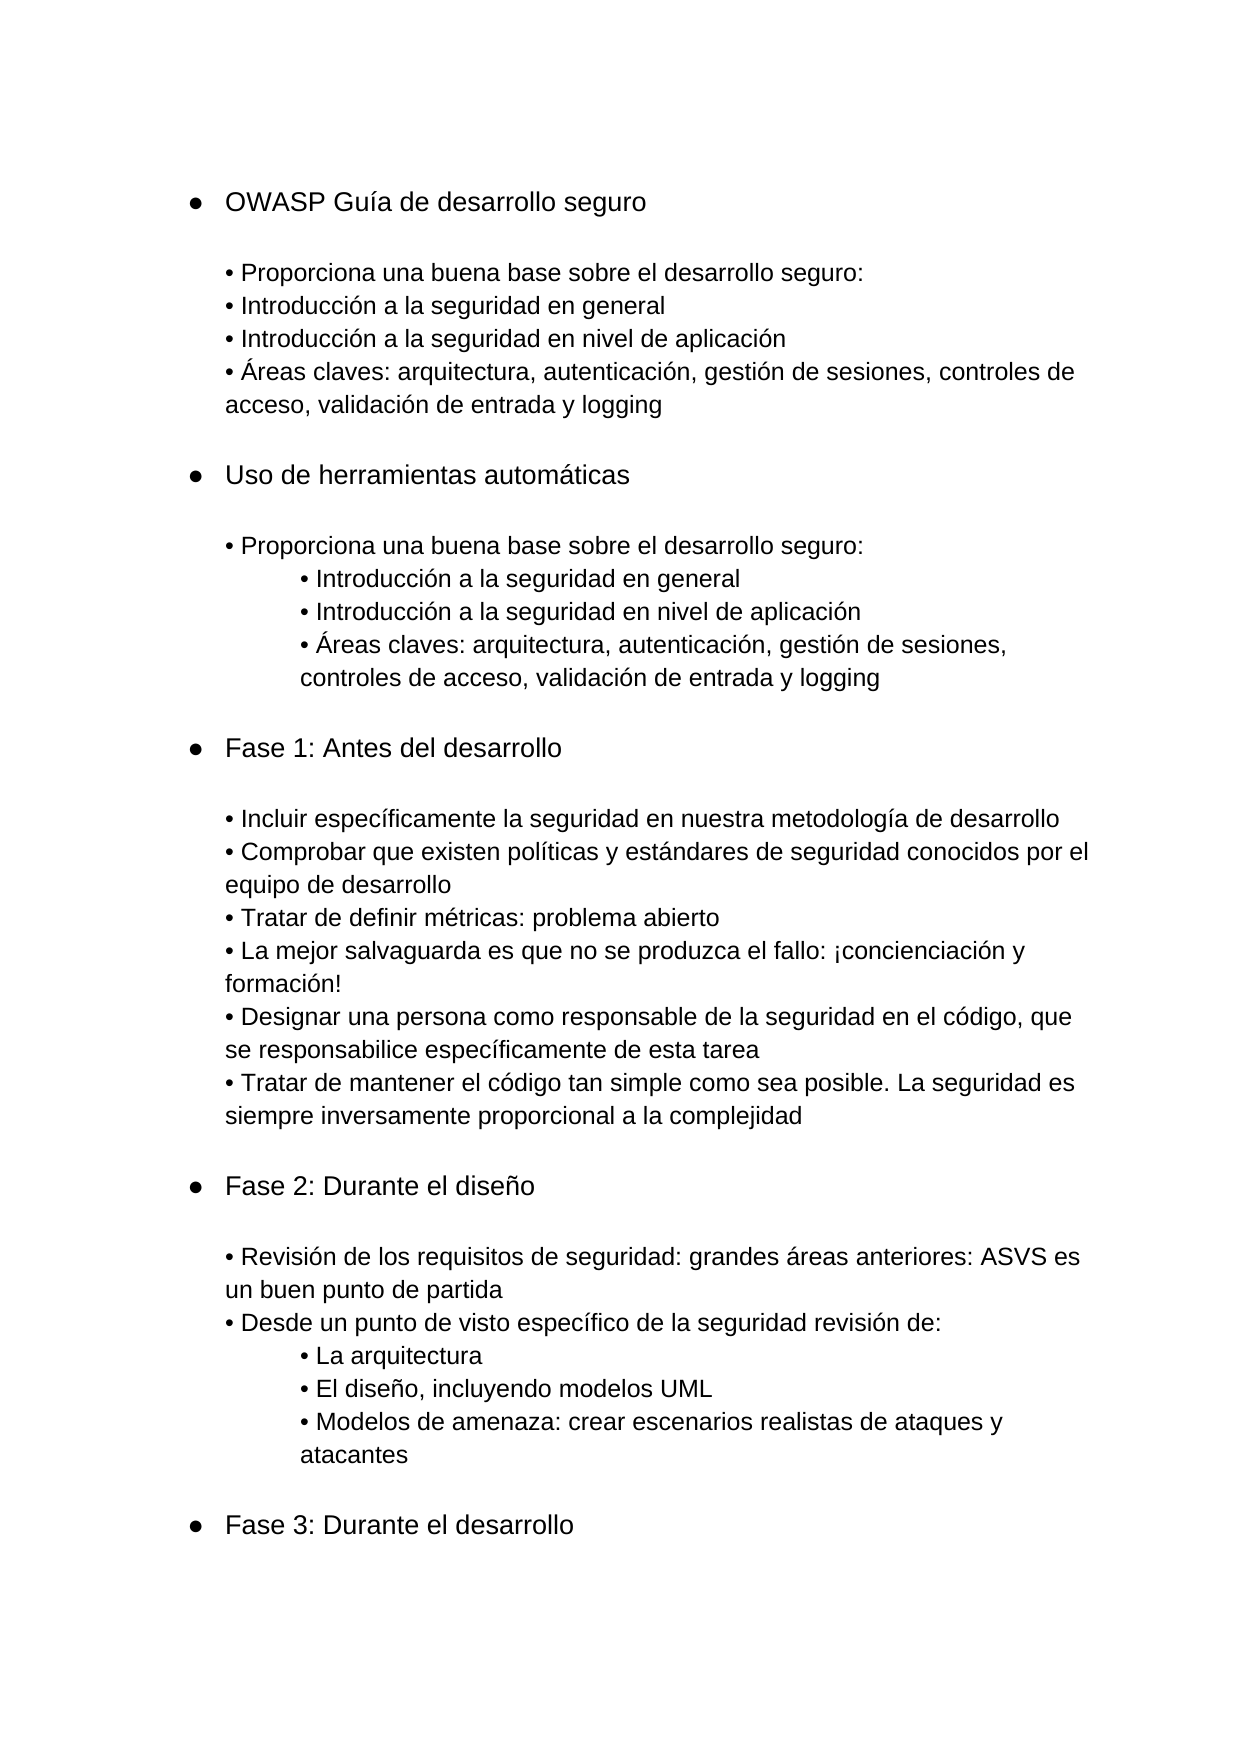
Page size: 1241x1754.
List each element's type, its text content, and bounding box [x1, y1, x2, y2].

text • El diseño, incluyendo modelos UML [300, 1374, 1090, 1402]
list Fase 1: Antes del desarrollo [187, 732, 1090, 763]
list Fase 3: Durante el desarrollo [187, 1509, 1090, 1540]
text • Revisión de los requisitos de seguridad: grandes áreas anteriores: ASVS es un buen punto de partida [225, 1242, 1090, 1303]
text • La arquitectura [300, 1341, 1090, 1369]
text • Designar una persona como responsable de la seguridad en el código, que se responsabilice específicamente de esta tarea [225, 1002, 1090, 1063]
text • Desde un punto de visto específico de la seguridad revisión de: [225, 1308, 1090, 1336]
text • Incluir específicamente la seguridad en nuestra metodología de desarrollo [225, 804, 1090, 832]
text • Introducción a la seguridad en general [300, 564, 1090, 592]
text • Introducción a la seguridad en nivel de aplicación [225, 324, 1090, 353]
text • Áreas claves: arquitectura, autenticación, gestión de sesiones, controles de acceso, validación de entrada y logging [300, 630, 1090, 692]
text • Introducción a la seguridad en nivel de aplicación [300, 597, 1090, 626]
text • Modelos de amenaza: crear escenarios realistas de ataques y atacantes [300, 1407, 1090, 1468]
text • Comprobar que existen políticas y estándares de seguridad conocidos por el equipo de desarrollo [225, 837, 1090, 898]
text • Proporciona una buena base sobre el desarrollo seguro: [225, 531, 1090, 559]
list Fase 2: Durante el diseño [187, 1170, 1090, 1201]
text • Tratar de mantener el código tan simple como sea posible. La seguridad es siempre inversamente proporcional a la complejidad [225, 1068, 1090, 1129]
text • La mejor salvaguarda es que no se produzca el fallo: ¡concienciación y formación! [225, 936, 1090, 997]
list OWASP Guía de desarrollo seguro [187, 186, 1090, 217]
text • Introducción a la seguridad en general [225, 291, 1090, 319]
text • Áreas claves: arquitectura, autenticación, gestión de sesiones, controles de acceso, validación de entrada y logging [225, 357, 1090, 419]
text • Tratar de definir métricas: problema abierto [225, 903, 1090, 931]
text • Proporciona una buena base sobre el desarrollo seguro: [225, 258, 1090, 287]
list Uso de herramientas automáticas [187, 459, 1090, 490]
